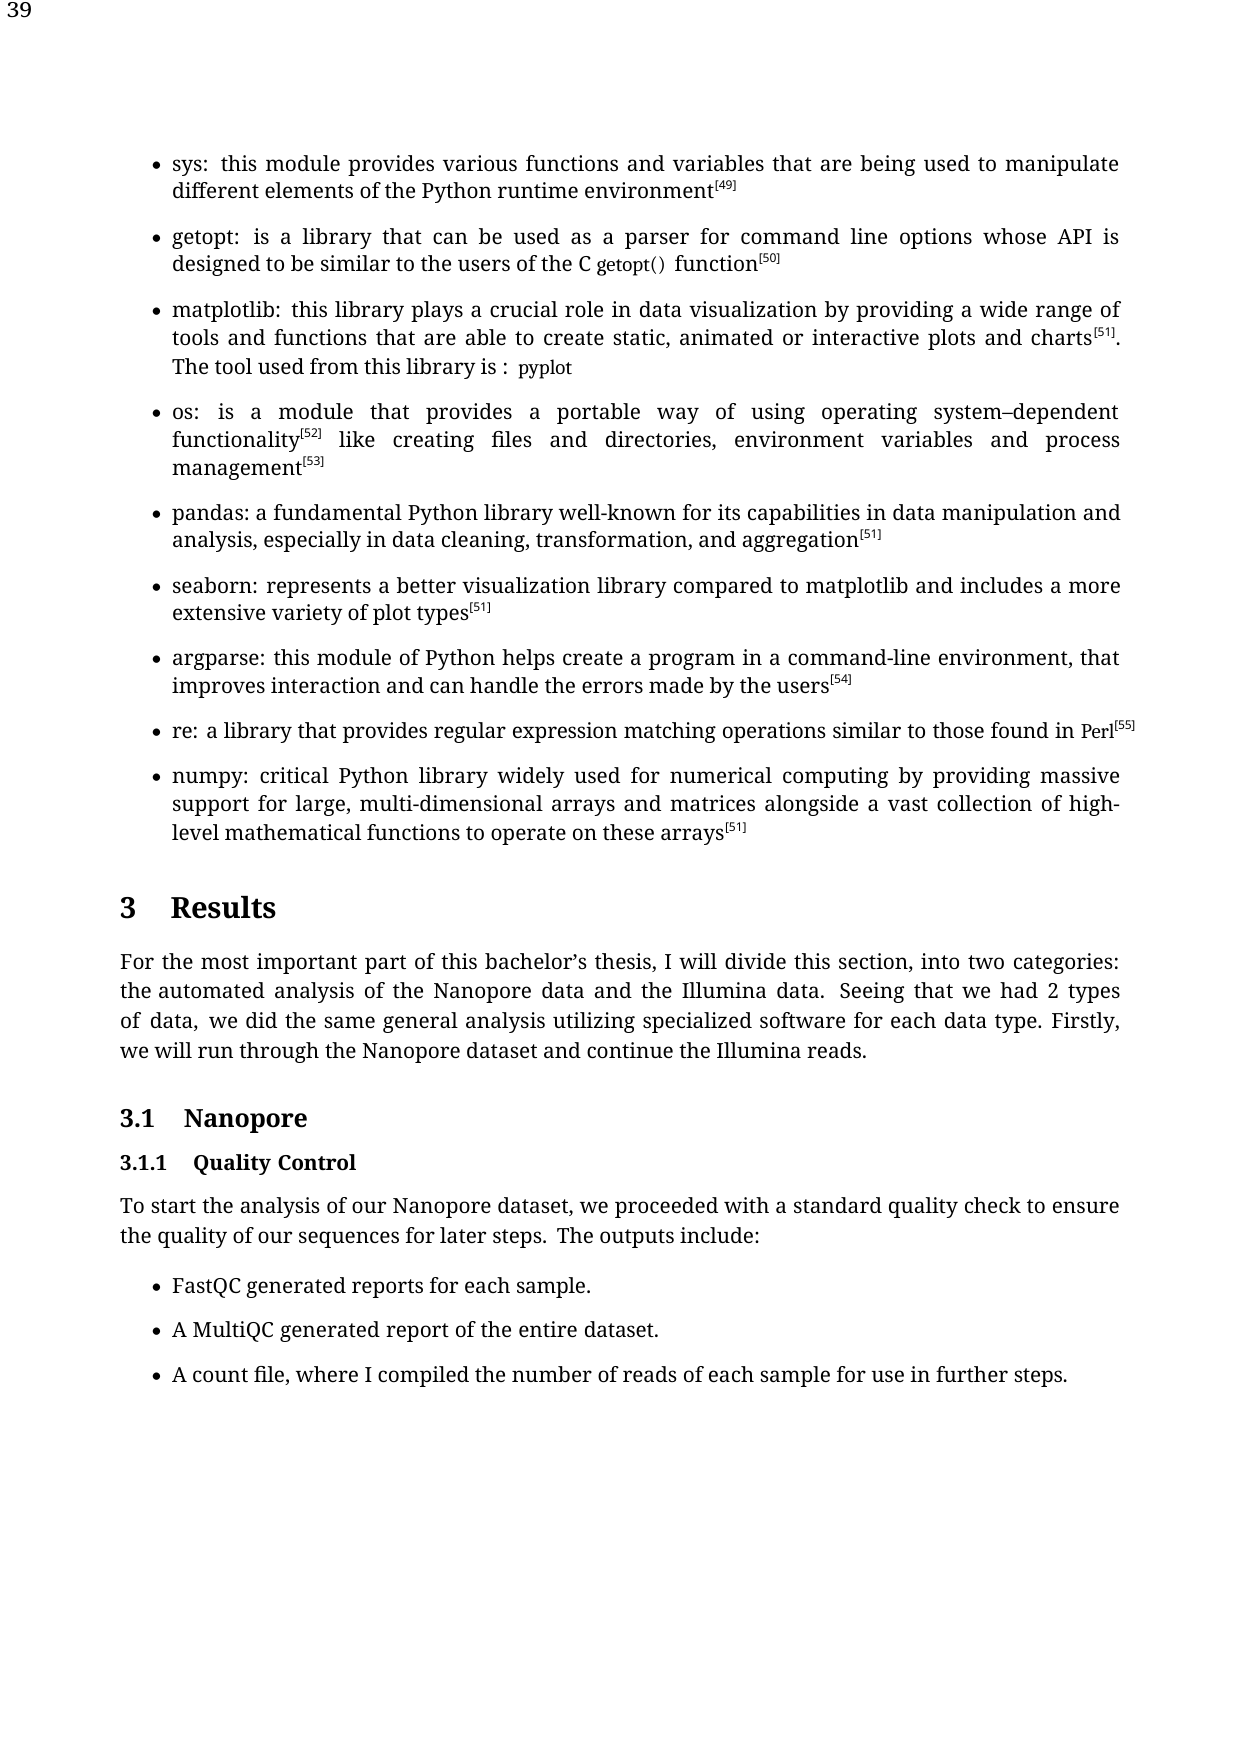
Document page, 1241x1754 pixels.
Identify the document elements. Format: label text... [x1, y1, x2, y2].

list re: a library that provides regular expression matching operations similar to those found in Perl[55] [151, 716, 1240, 744]
list pandas: a fundamental Python library well-known for its capabilities in data manipulation and analysis, especially in data cleaning, transformation, and aggregation[51] [151, 498, 1121, 554]
list sys: this module provides various functions and variables that are being used to manipulate different elements of the Python runtime environment[49] [151, 149, 1120, 205]
list FastQC generated reports for each sample. [151, 1271, 1240, 1299]
subtitle Quality Control [120, 1148, 1240, 1177]
list numpy: critical Python library widely used for numerical computing by providing massive support for large, multi-dimensional arrays and matrices alongside a vast collection of high-level mathematical functions to operate on these arrays[51] [151, 761, 1121, 846]
list seaborn: represents a better visualization library compared to matplotlib and includes a more extensive variety of plot types[51] [151, 571, 1121, 627]
subtitle Nanopore [120, 1100, 1240, 1134]
list getopt: is a library that can be used as a parser for command line options whose API is designed to be similar to the users of the C getopt() function[50] [151, 222, 1121, 278]
list A MultiQC generated report of the entire dataset. [151, 1315, 1240, 1344]
subtitle Results [120, 887, 1240, 927]
text For the most important part of this bachelor’s thesis, I will divide this section, into two categories: the automated analysis of the Nanopore data and the Illumina data. Seeing that we had 2 types of data, we did the same general analysis utilizing specialized software for each data type. Firstly, we will run through the Nanopore dataset and continue the Illumina reads. [120, 947, 1121, 1064]
list os: is a module that provides a portable way of using operating system–dependent functionality[52] like creating files and directories, environment variables and process management[53] [151, 397, 1120, 481]
list matplotlib: this library plays a crucial role in data visualization by providing a wide range of tools and functions that are able to create static, animated or interactive plots and charts[51]. The tool used from this library is : pyplot [151, 295, 1121, 380]
list A count file, where I compiled the number of reads of each sample for use in further steps. [151, 1360, 1240, 1388]
list argparse: this module of Python helps create a program in a command-line environment, that improves interaction and can handle the errors made by the users[54] [151, 644, 1120, 699]
text To start the analysis of our Nanopore dataset, we proceeded with a standard quality check to ensure the quality of our sequences for later steps. The outputs include: [120, 1191, 1121, 1249]
